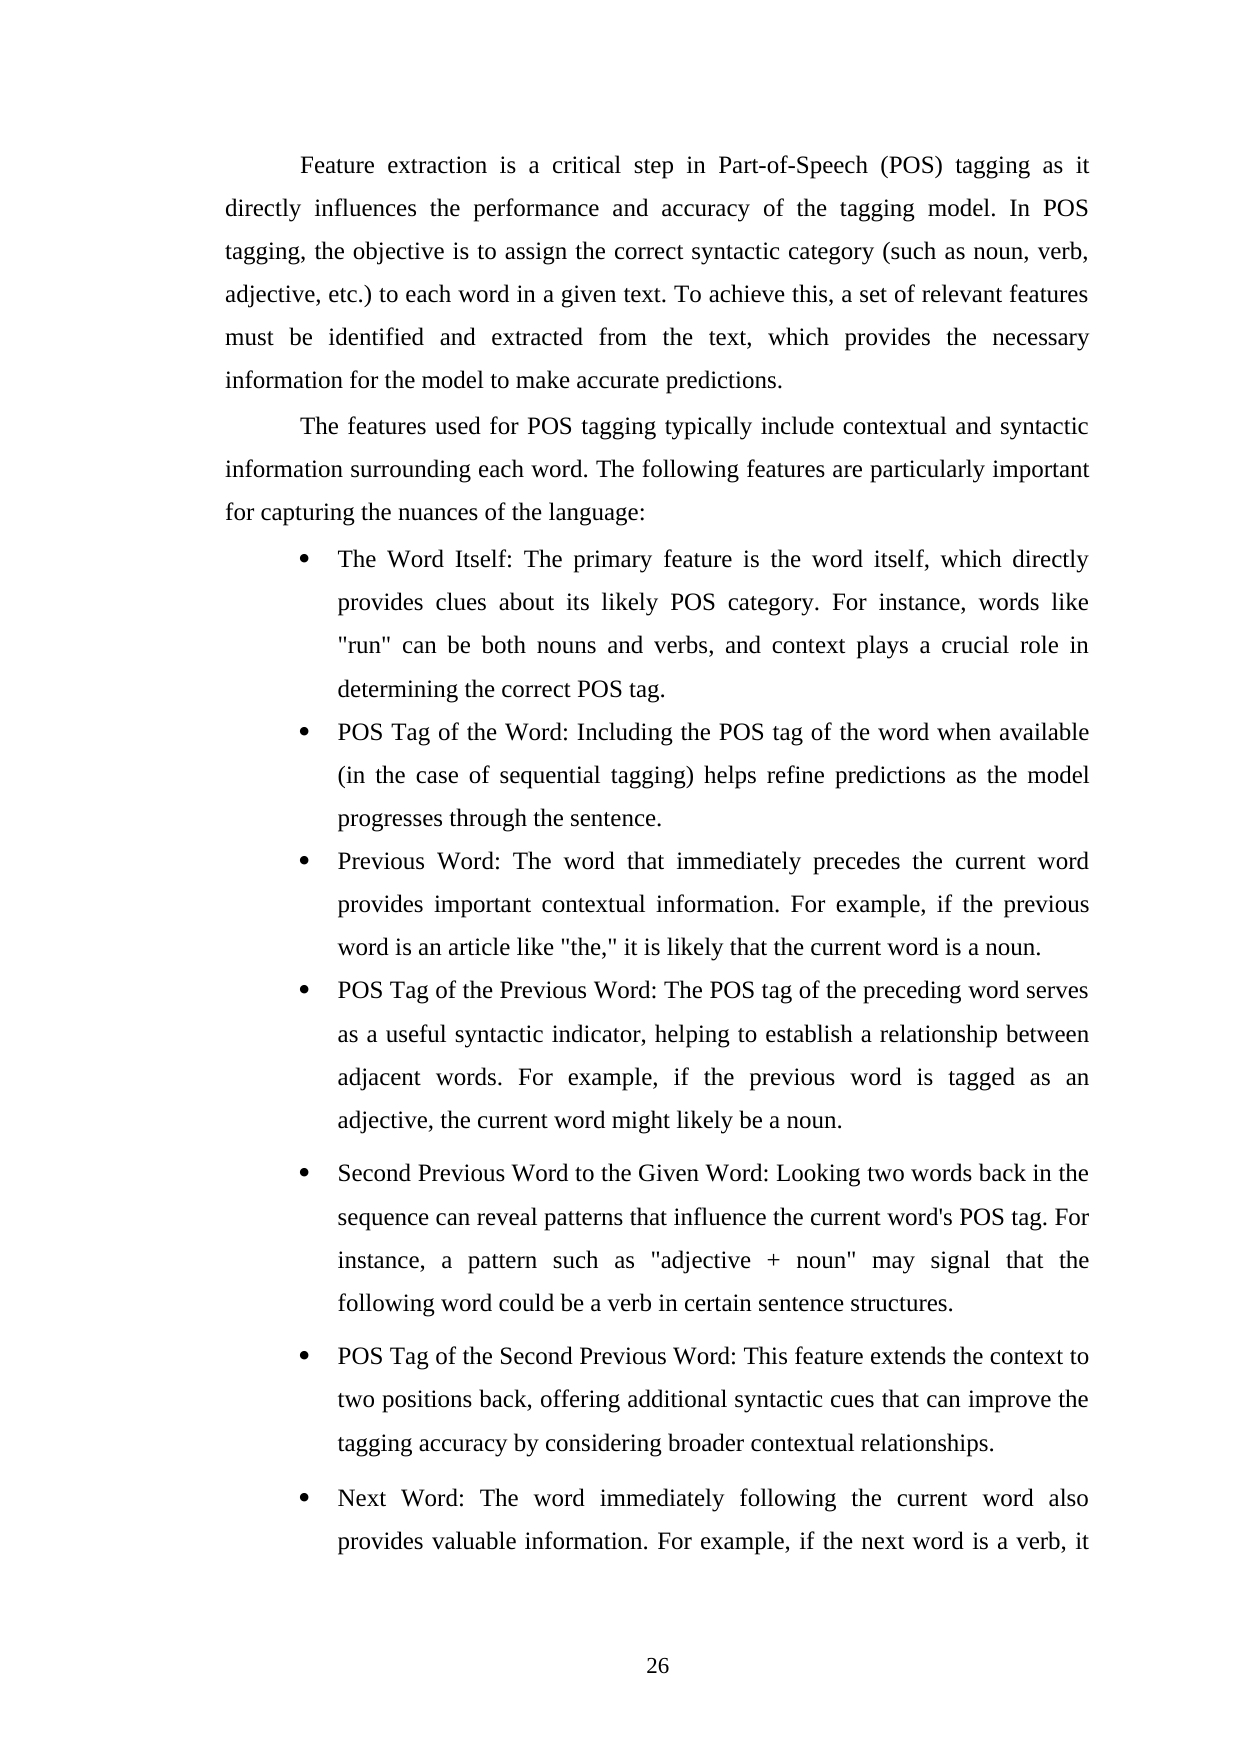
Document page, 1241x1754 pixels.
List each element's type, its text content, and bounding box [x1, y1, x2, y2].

list POS Tag of the Word: Including the POS tag of the word when available (in the case of sequential tagging) helps refine predictions as the model progresses through the sentence. [300, 717, 1090, 832]
list The Word Itself: The primary feature is the word itself, which directly provides clues about its likely POS category. For instance, words like "run" can be both nouns and verbs, and context plays a crucial role in determining the correct POS tag. [300, 544, 1090, 702]
text The features used for POS tagging typically include contextual and syntactic information surrounding each word. The following features are particularly important for capturing the nuances of the language: [225, 411, 1090, 526]
list Second Previous Word to the Given Word: Looking two words back in the sequence can reveal patterns that influence the current word's POS tag. For instance, a pattern such as "adjective + noun" may signal that the following word could be a verb in certain sentence structures. [300, 1158, 1090, 1317]
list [300, 1483, 1090, 1555]
text Feature extraction is a critical step in Part-of-Speech (POS) tagging as it directly influences the performance and accuracy of the tagging model. In POS tagging, the objective is to assign the correct syntactic category (such as noun, verb, adjective, etc.) to each word in a given text. To achieve this, a set of relevant features must be identified and extracted from the text, which provides the necessary information for the model to make accurate predictions. [225, 150, 1090, 394]
list Previous Word: The word that immediately precedes the current word provides important contextual information. For example, if the previous word is an article like "the," it is likely that the current word is a noun. [300, 846, 1090, 961]
list POS Tag of the Second Previous Word: This feature extends the context to two positions back, offering additional syntactic cues that can improve the tagging accuracy by considering broader contextual relationships. [300, 1341, 1090, 1456]
list POS Tag of the Previous Word: The POS tag of the preceding word serves as a useful syntactic indicator, helping to establish a relationship between adjacent words. For example, if the previous word is tagged as an adjective, the current word might likely be a noun. [300, 976, 1090, 1134]
